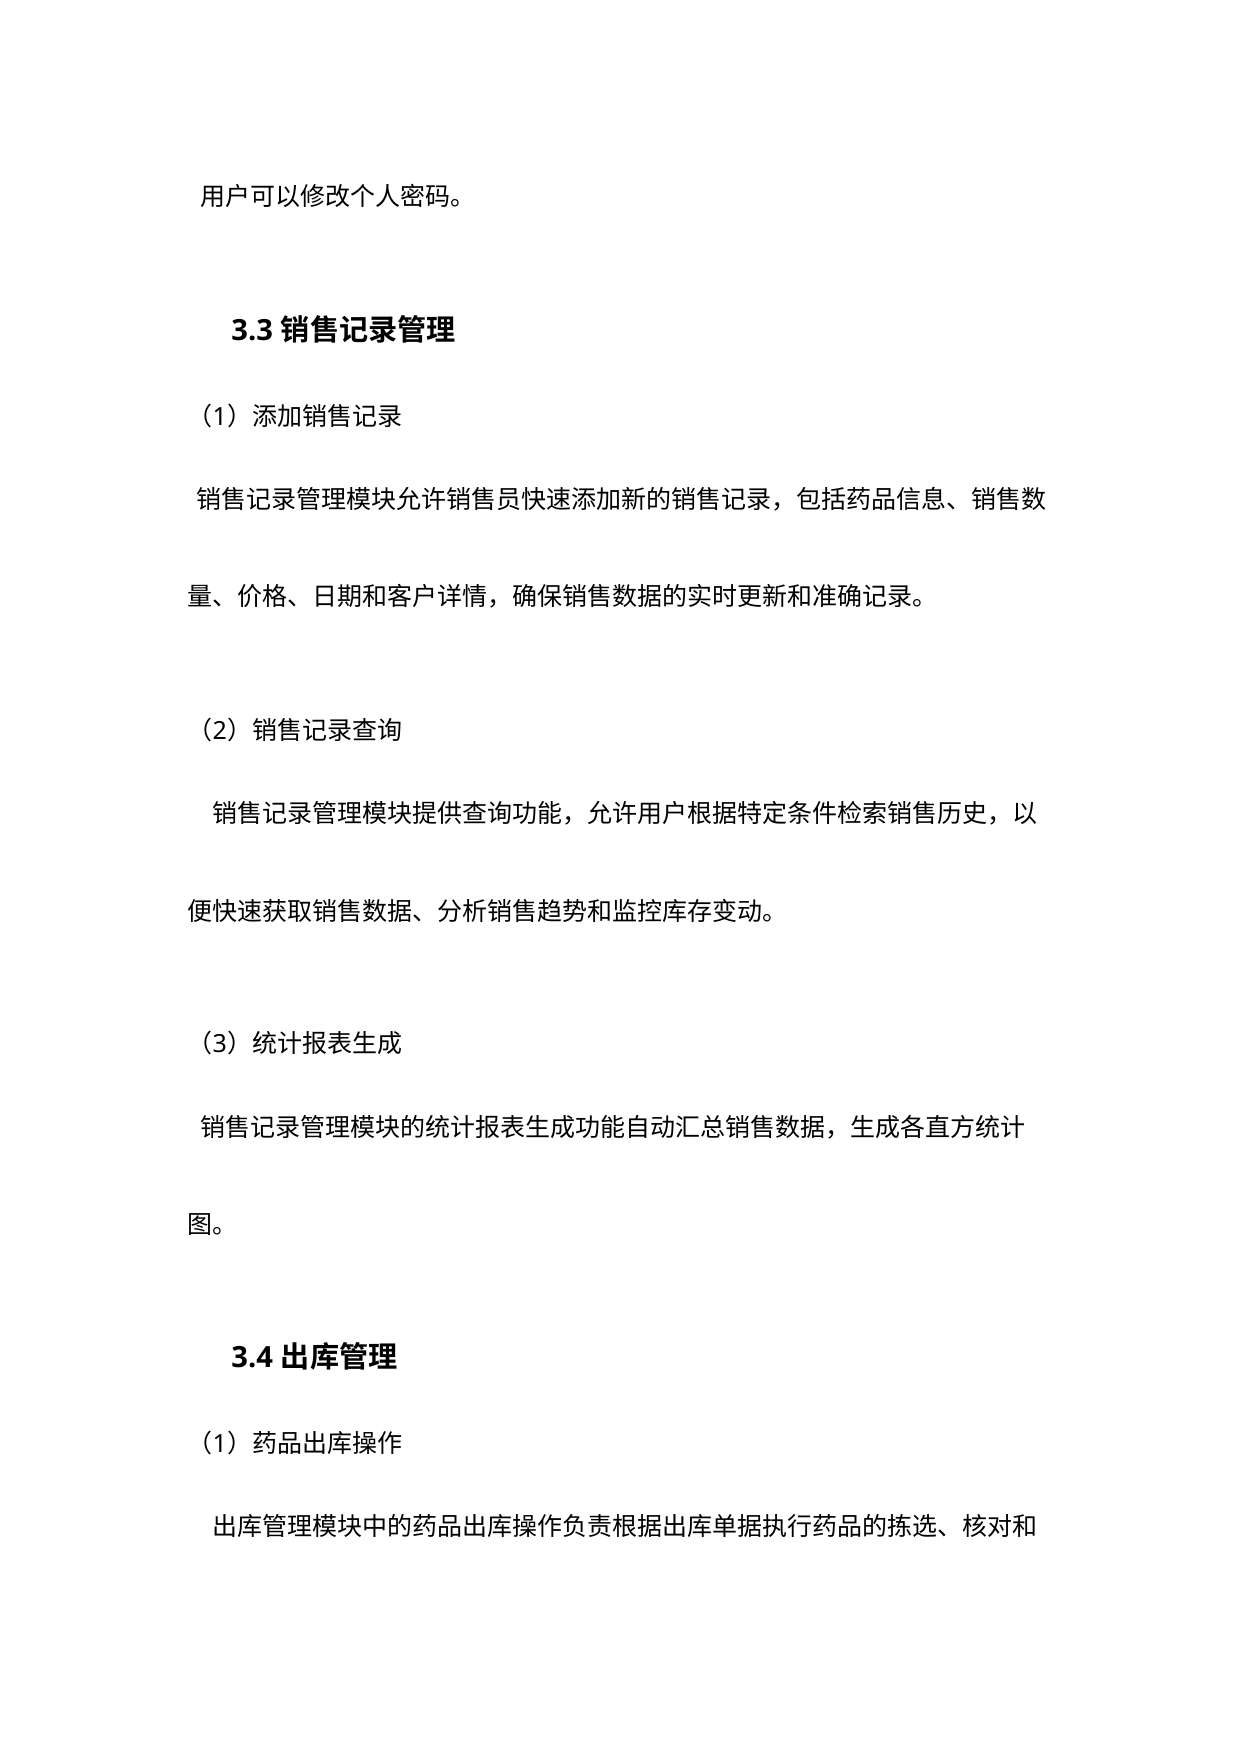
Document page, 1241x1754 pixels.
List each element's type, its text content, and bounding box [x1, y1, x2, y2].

text （2）销售记录查询 [187, 696, 1053, 761]
text 销售记录管理模块提供查询功能，允许用户根据特定条件检索销售历史，以便快速获取销售数据、分析销售趋势和监控库存变动。 [187, 779, 1053, 942]
list 统计报表生成 [187, 1009, 1053, 1074]
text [187, 1492, 1053, 1557]
text 销售记录管理模块允许销售员快速添加新的销售记录，包括药品信息、销售数量、价格、日期和客户详情，确保销售数据的实时更新和准确记录。 [187, 465, 1053, 627]
text 3.3 销售记录管理 [187, 296, 1053, 361]
text （1）添加销售记录 [187, 382, 1053, 447]
list （1）药品出库操作 [187, 1409, 1053, 1474]
text 用户可以修改个人密码。 [187, 162, 1053, 227]
list 销售记录管理模块的统计报表生成功能自动汇总销售数据，生成各直方统计图。 [187, 1093, 1053, 1255]
text 3.4 出库管理 [187, 1323, 1053, 1388]
